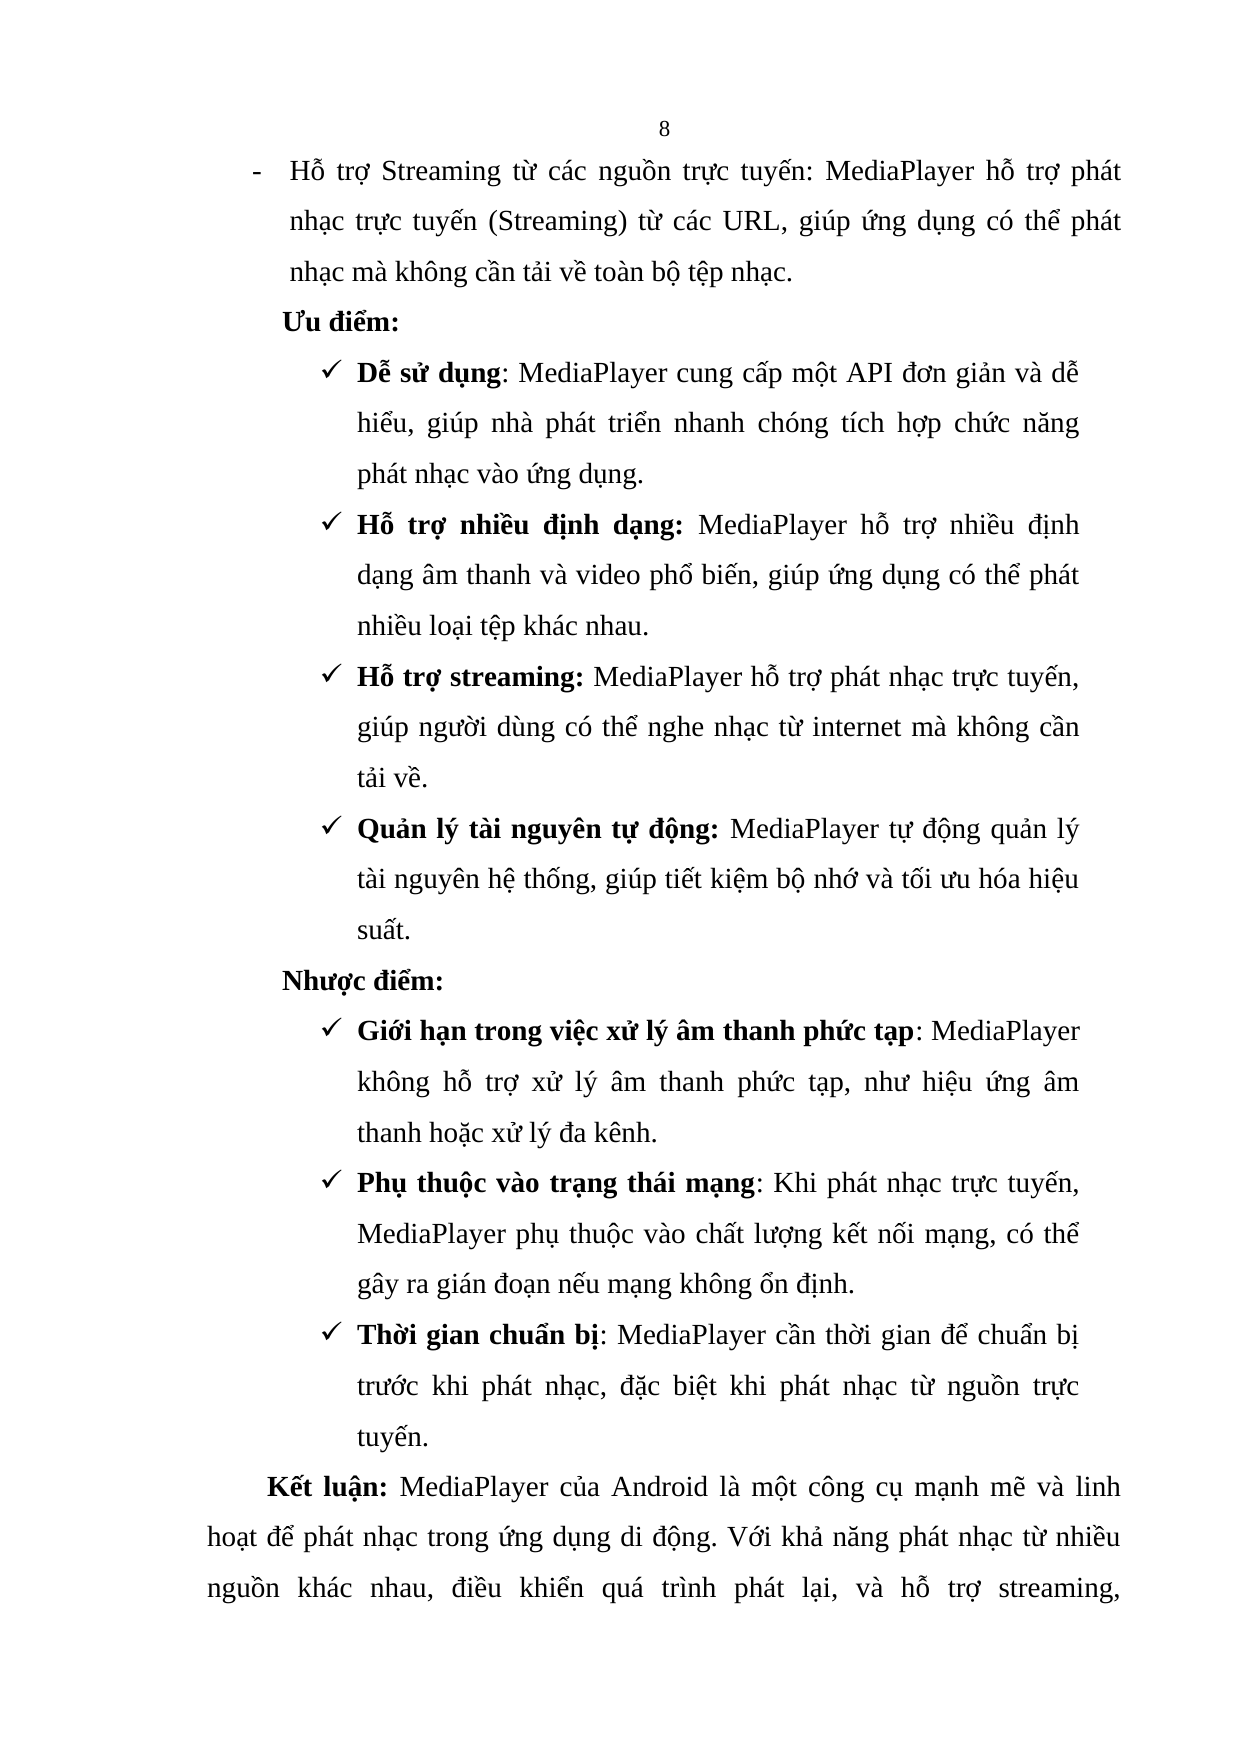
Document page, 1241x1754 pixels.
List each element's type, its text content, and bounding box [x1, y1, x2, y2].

list Hỗ trợ Streaming từ các nguồn trực tuyến: MediaPlayer hỗ trợ phát nhạc trực tuyến (Streaming) từ các URL, giúp ứng dụng có thể phát nhạc mà không cần tải về toàn bộ tệp nhạc. [252, 153, 1122, 287]
text Ưu điểm: [207, 304, 1080, 338]
list Giới hạn trong việc xử lý âm thanh phức tạp: MediaPlayer không hỗ trợ xử lý âm thanh phức tạp, như hiệu ứng âm thanh hoặc xử lý đa kênh. [319, 1013, 1080, 1148]
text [207, 1469, 1122, 1603]
list Hỗ trợ streaming: MediaPlayer hỗ trợ phát nhạc trực tuyến, giúp người dùng có thể nghe nhạc từ internet mà không cần tải về. [319, 659, 1080, 794]
list Quản lý tài nguyên tự động: MediaPlayer tự động quản lý tài nguyên hệ thống, giúp tiết kiệm bộ nhớ và tối ưu hóa hiệu suất. [319, 811, 1080, 946]
list Thời gian chuẩn bị: MediaPlayer cần thời gian để chuẩn bị trước khi phát nhạc, đặc biệt khi phát nhạc từ nguồn trực tuyến. [319, 1317, 1080, 1452]
list Phụ thuộc vào trạng thái mạng: Khi phát nhạc trực tuyến, MediaPlayer phụ thuộc vào chất lượng kết nối mạng, có thể gây ra gián đoạn nếu mạng không ổn định. [319, 1165, 1080, 1300]
list Dễ sử dụng: MediaPlayer cung cấp một API đơn giản và dễ hiểu, giúp nhà phát triển nhanh chóng tích hợp chức năng phát nhạc vào ứng dụng. [319, 355, 1080, 490]
list Hỗ trợ nhiều định dạng: MediaPlayer hỗ trợ nhiều định dạng âm thanh và video phổ biến, giúp ứng dụng có thể phát nhiều loại tệp khác nhau. [319, 507, 1080, 642]
text Nhược điểm: [207, 963, 1080, 996]
